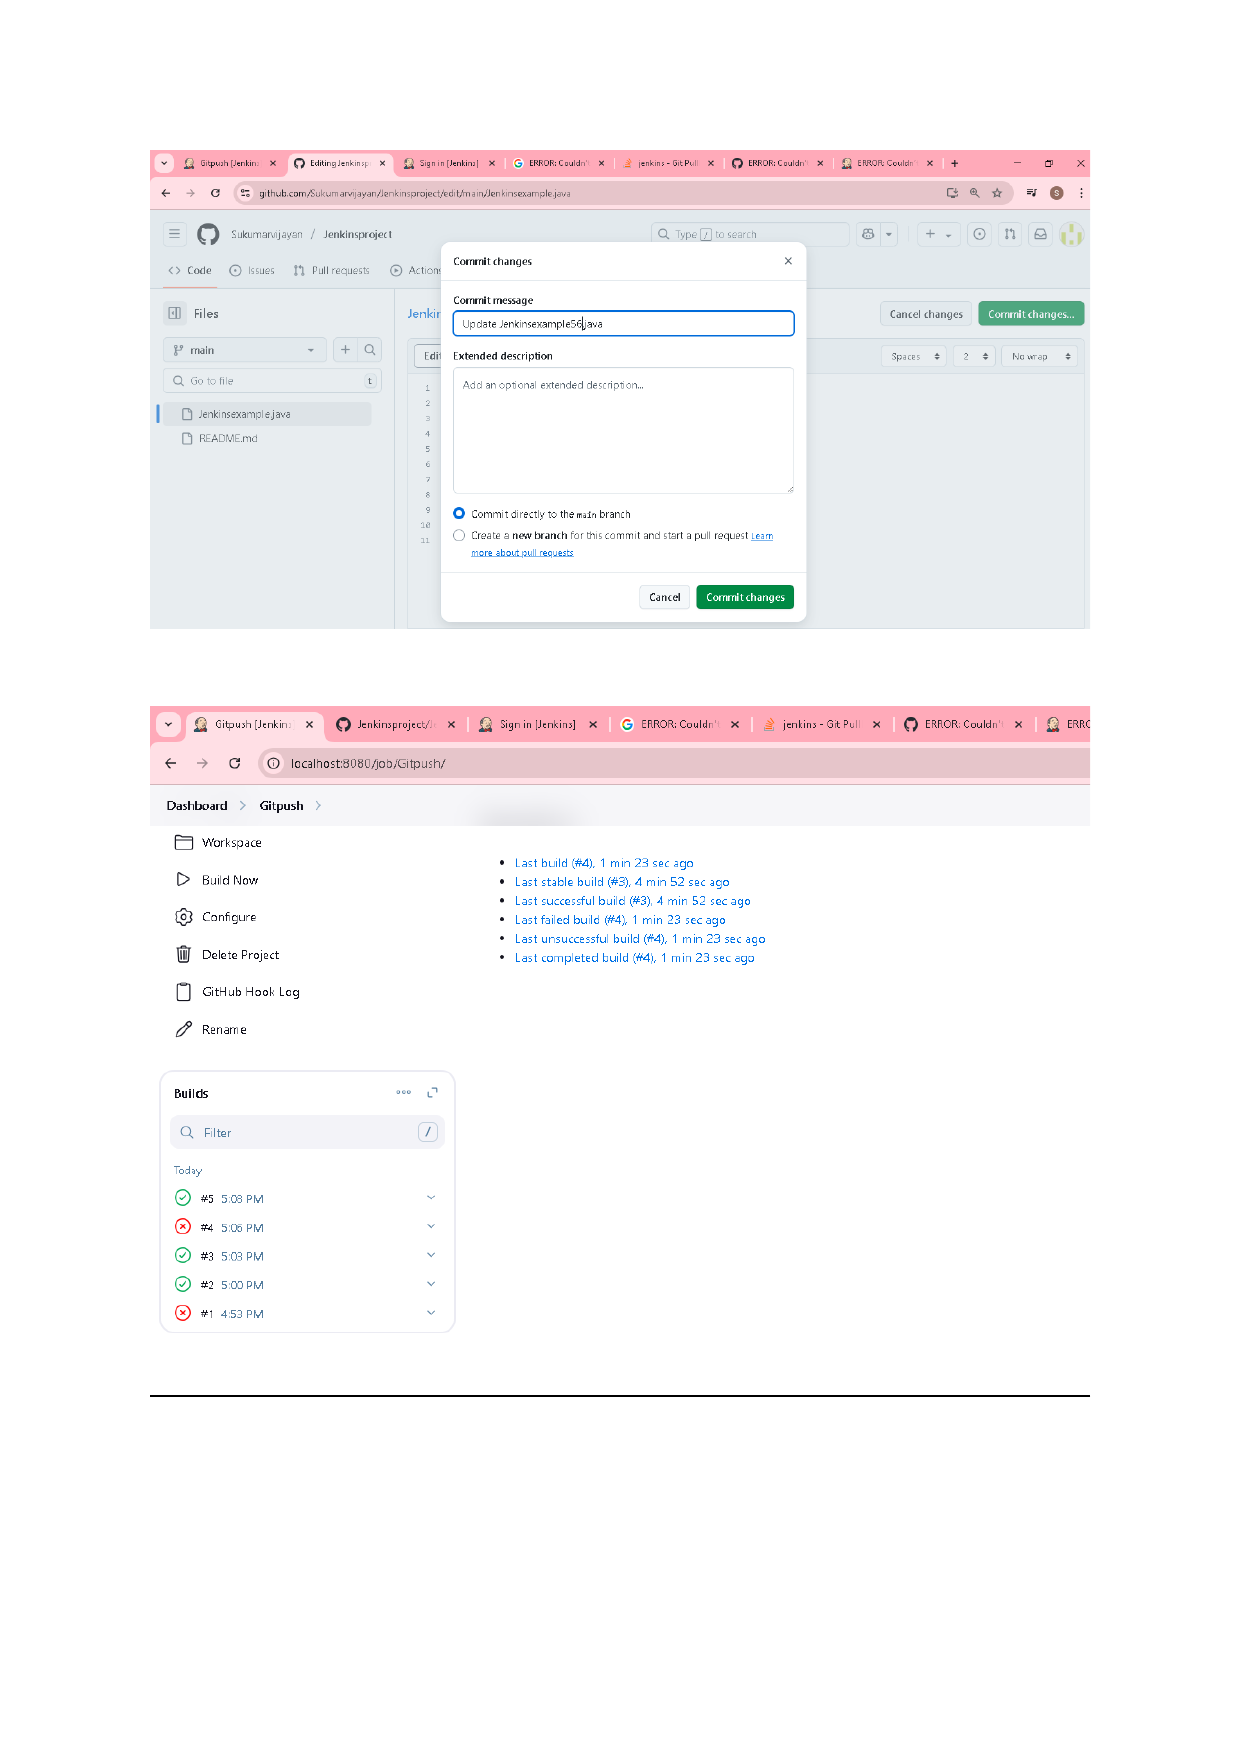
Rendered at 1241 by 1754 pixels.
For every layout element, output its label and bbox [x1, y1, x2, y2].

picture [150, 706, 1091, 1341]
picture [150, 150, 1091, 629]
